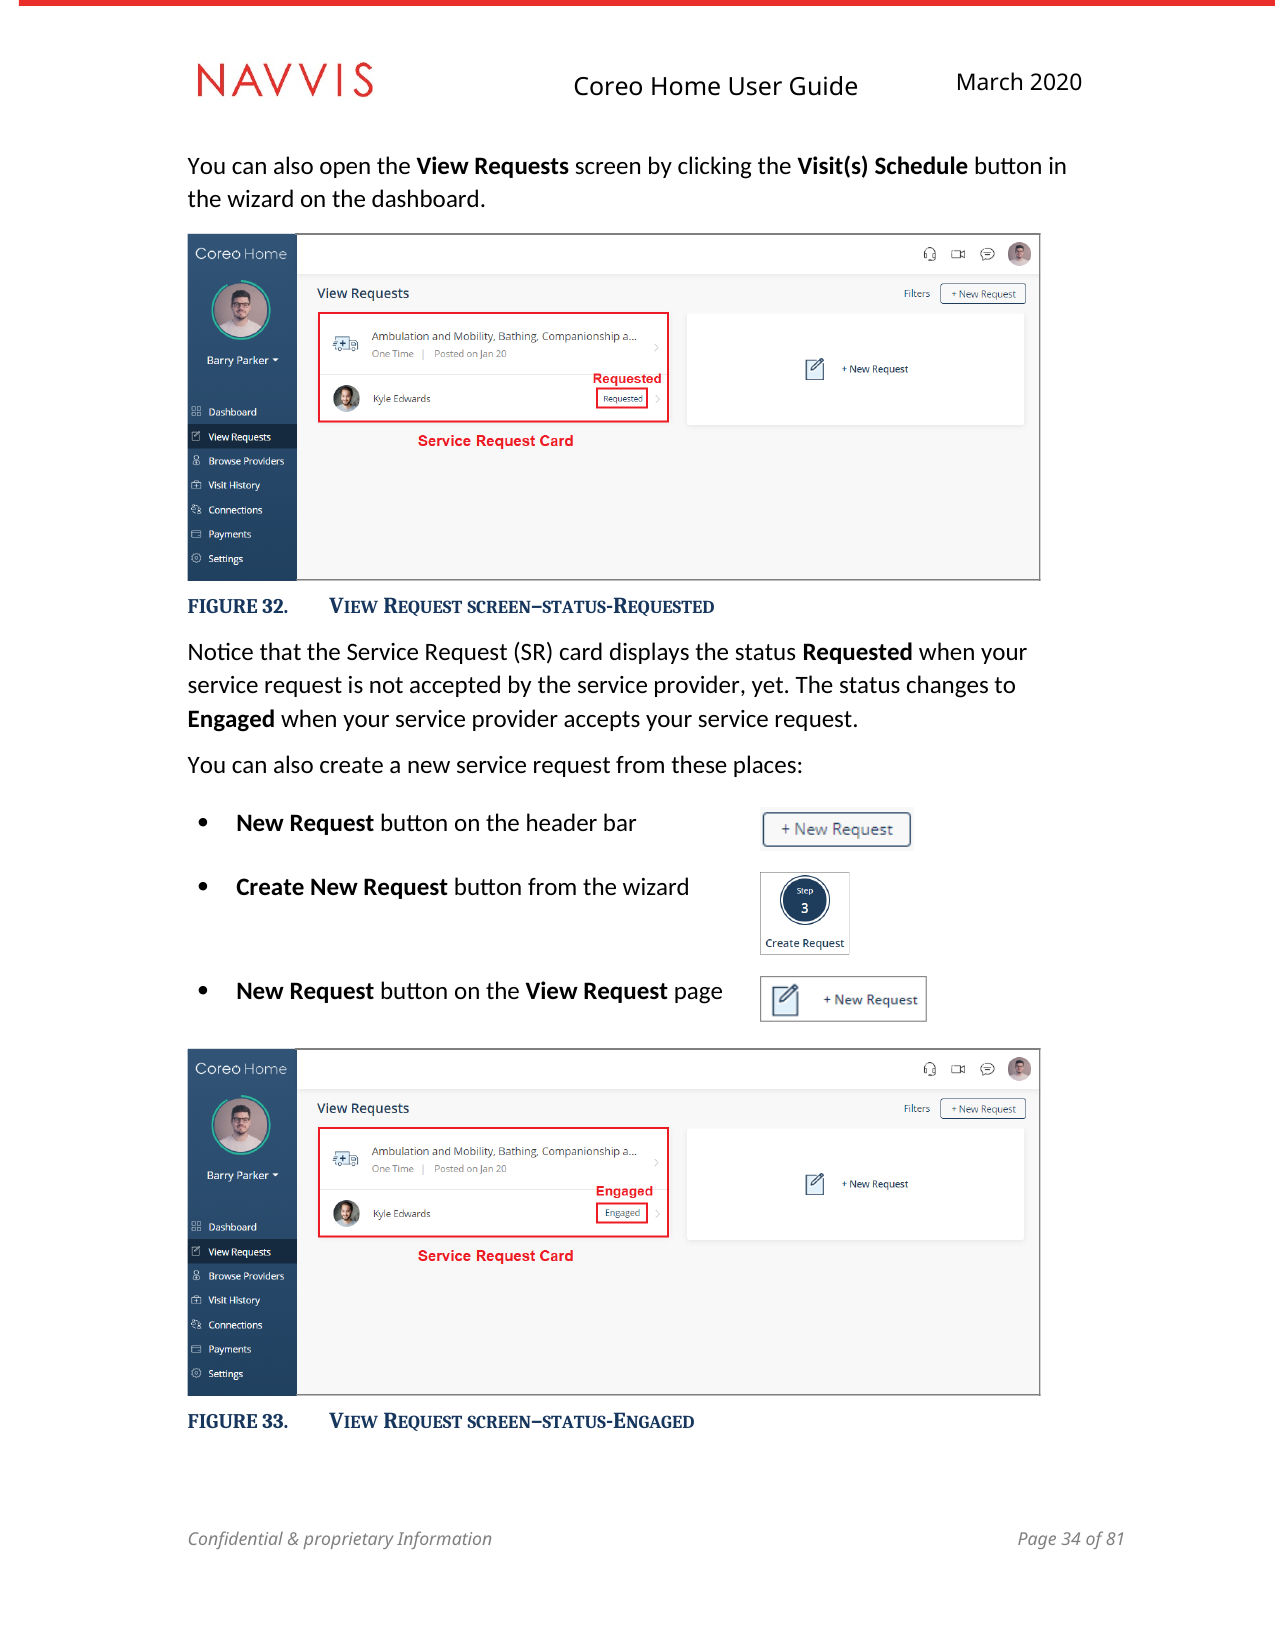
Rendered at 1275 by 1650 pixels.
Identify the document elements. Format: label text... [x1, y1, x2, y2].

picture [760, 871, 850, 955]
text View Request screen–status-Engaged [187, 1408, 1087, 1434]
text View Request screen–status-Requested [187, 593, 1087, 619]
table_header [749, 795, 941, 859]
picture [760, 975, 929, 1024]
picture [760, 807, 914, 851]
table_cell [749, 963, 941, 1032]
text You can also open the View Requests screen by clicking the Visit(s) Schedule button in the wizard on the dashboard. [187, 150, 1087, 214]
table_cell New Request button on the View Request page [188, 963, 749, 1032]
table_header New Request button on the header bar [188, 795, 749, 859]
table_cell [749, 859, 941, 963]
text You can also create a new service request from these places: [187, 749, 1087, 779]
picture [187, 55, 383, 104]
picture [187, 1048, 1041, 1396]
table_cell Create New Request button from the wizard [188, 859, 749, 963]
text Notice that the Service Request (SR) card displays the status Requested when your service request is not accepted by the service provider, yet. The status changes to Engaged when your service provider accepts your service request. [187, 636, 1087, 733]
picture [187, 233, 1041, 581]
